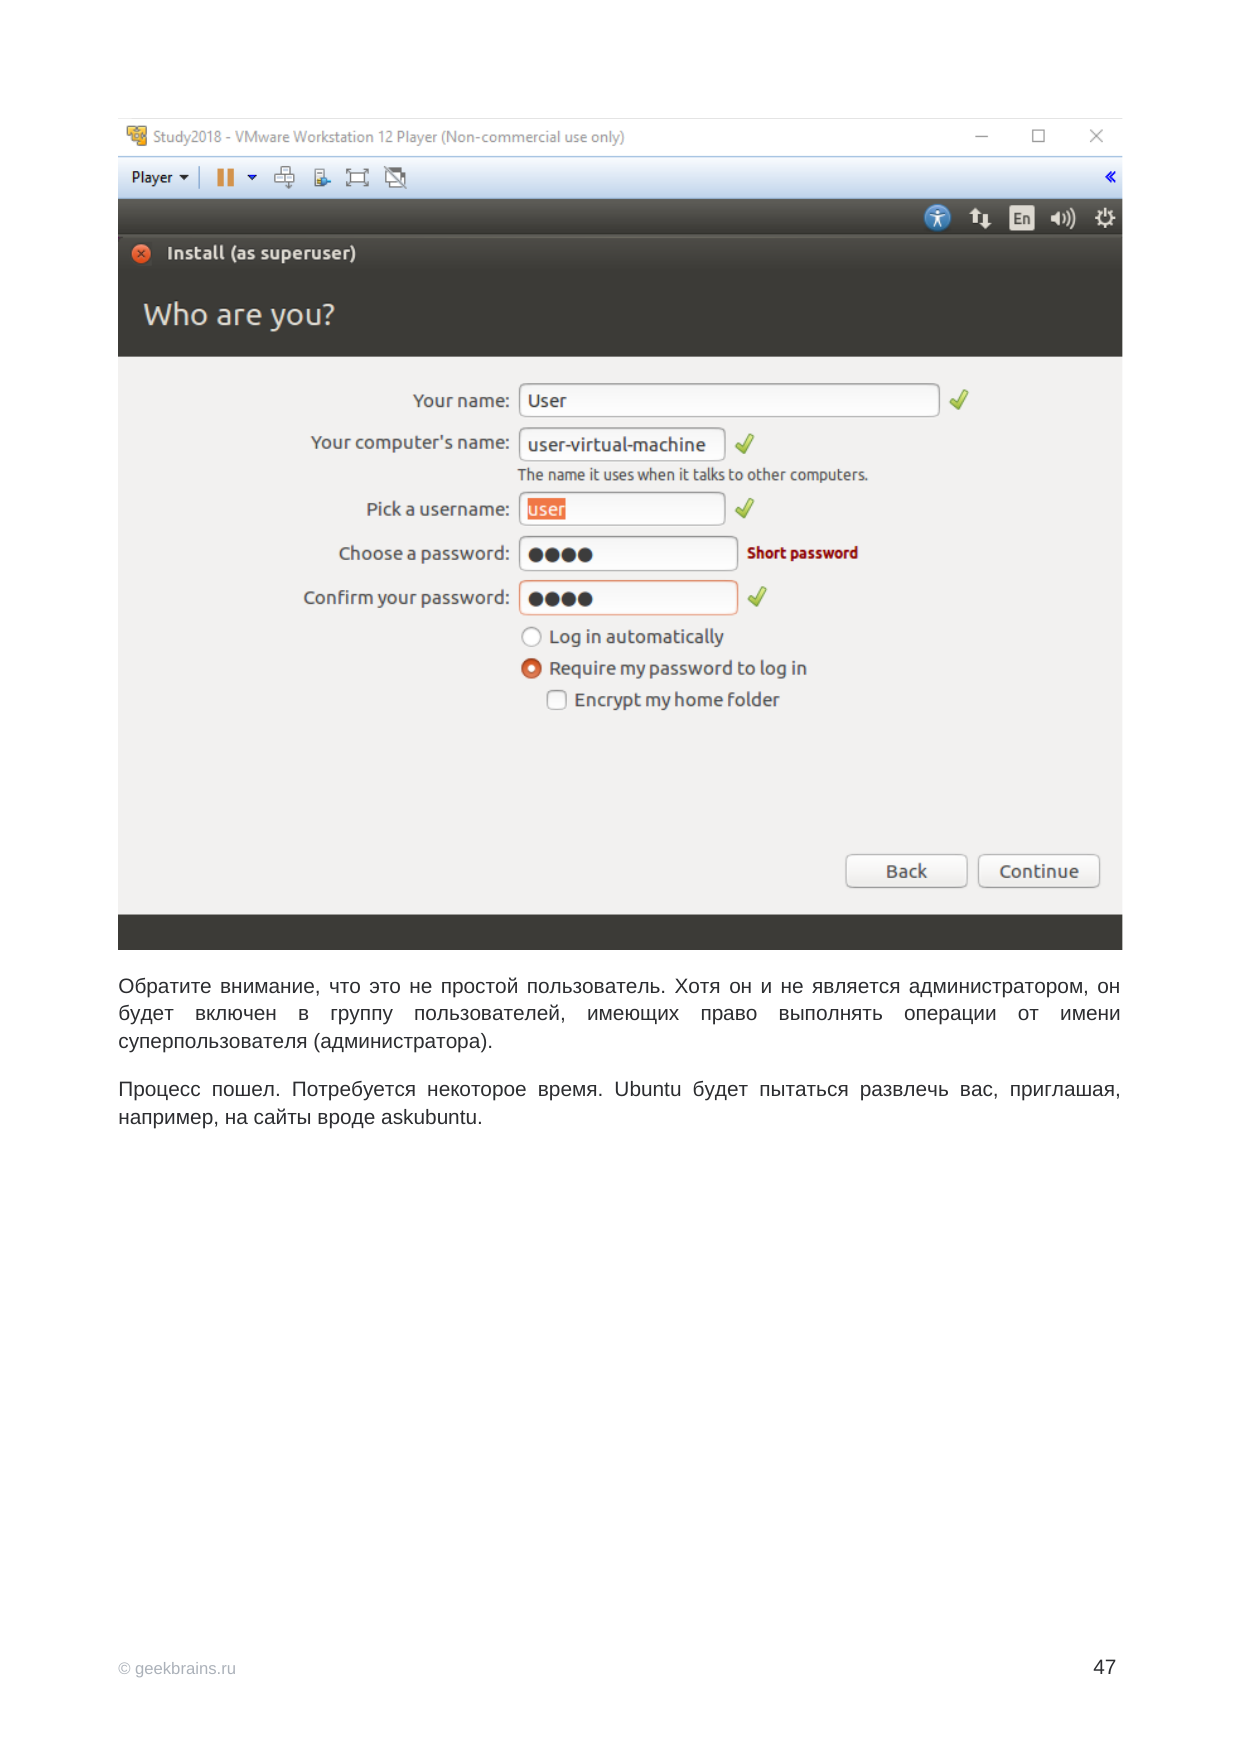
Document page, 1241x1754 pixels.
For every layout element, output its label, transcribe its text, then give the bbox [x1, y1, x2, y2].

text Обратите внимание, что это не простой пользователь. Хотя он и не является администратором, он будет включен в группу пользователей, имеющих право выполнять операции от имени суперпользователя (администратора). [118, 974, 1122, 1053]
text Процесс пошел. Потребуется некоторое время. Ubuntu будет пытаться развлечь вас, приглашая, например, на сайты вроде askubuntu. [118, 1077, 1122, 1128]
picture [118, 118, 1123, 950]
